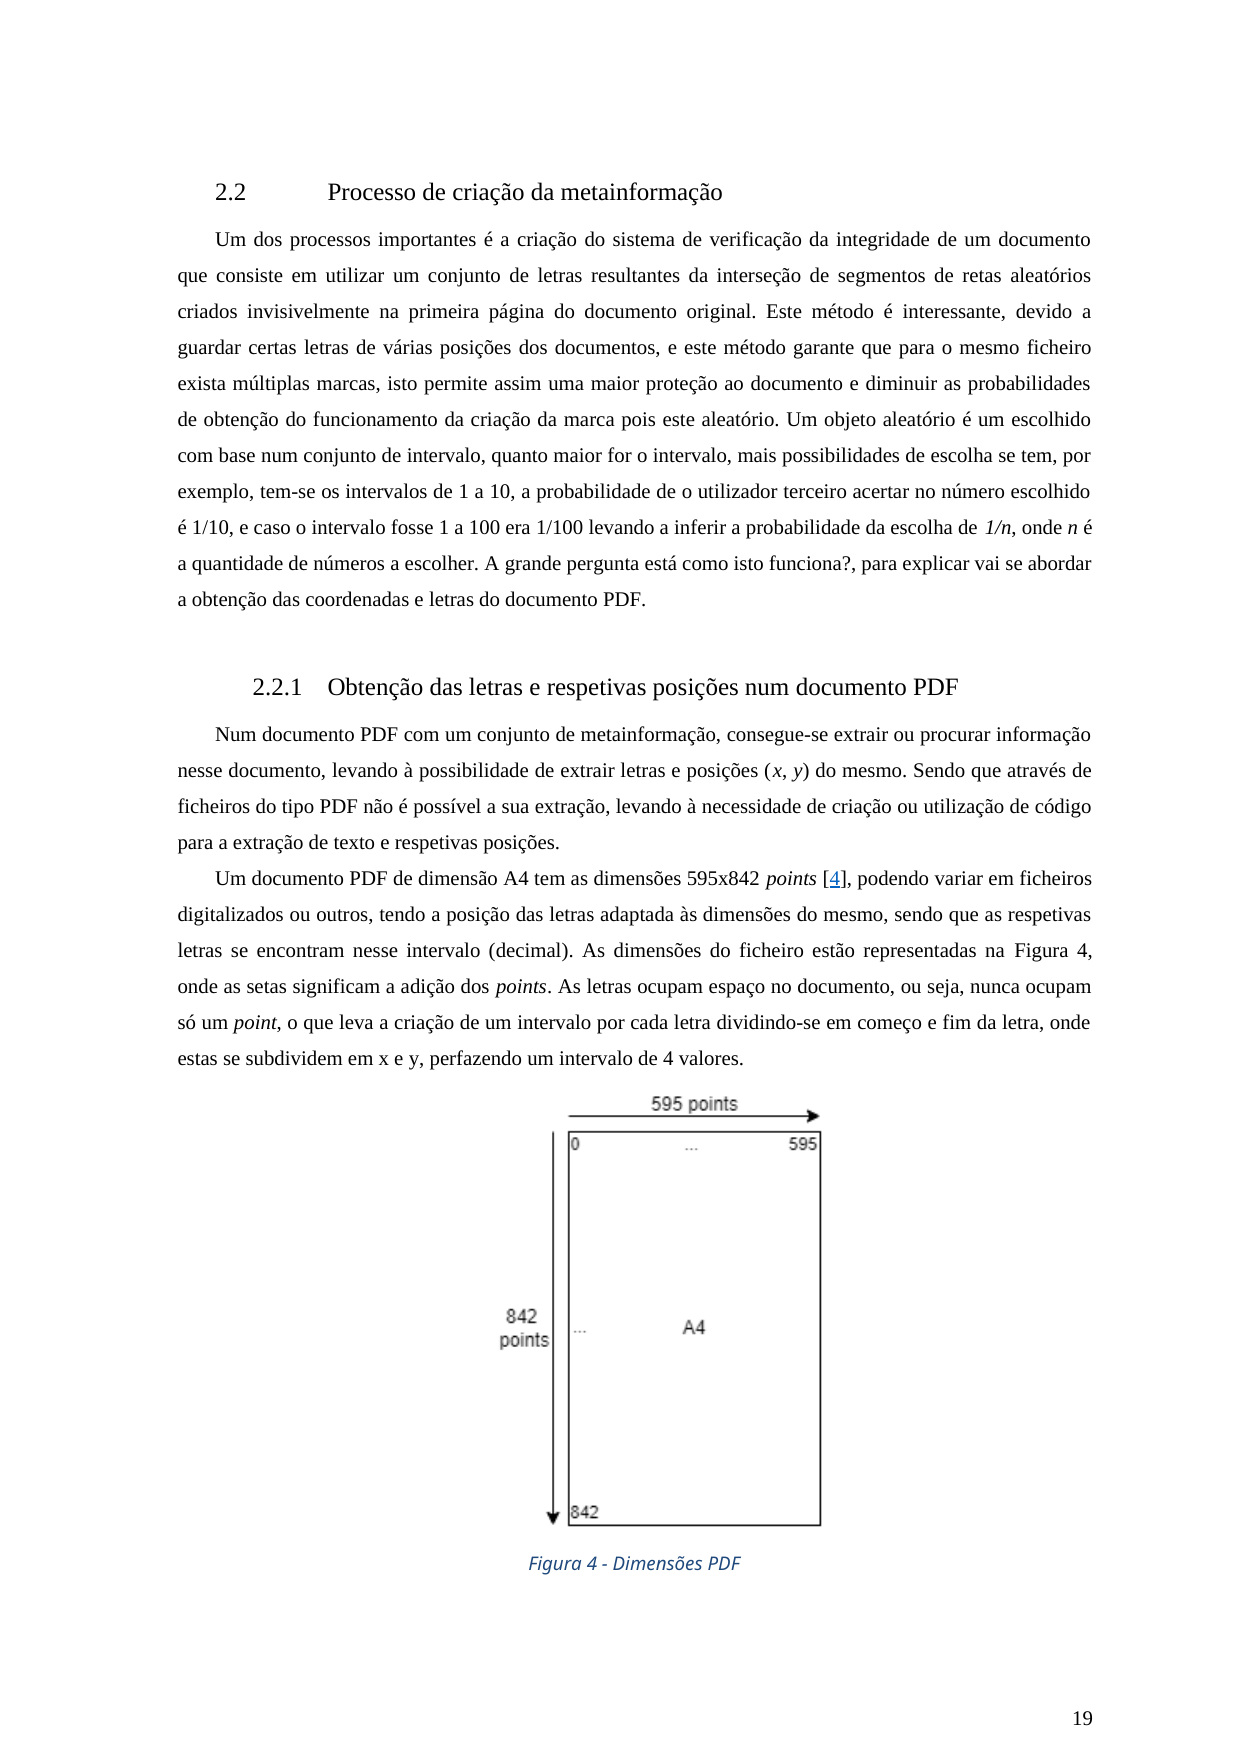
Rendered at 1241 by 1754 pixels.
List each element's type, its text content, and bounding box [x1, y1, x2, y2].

text Um documento PDF de dimensão A4 tem as dimensões 595x842 points [4], podendo variar em ficheiros digitalizados ou outros, tendo a posição das letras adaptada às dimensões do mesmo, sendo que as respetivas letras se encontram nesse intervalo (decimal). As dimensões do ficheiro estão representadas na Figura 4, onde as setas significam a adição dos points. As letras ocupam espaço no documento, ou seja, nunca ocupam só um point, o que leva a criação de um intervalo por cada letra dividindo-se em começo e fim da letra, onde estas se subdividem em x e y, perfazendo um intervalo de 4 valores. [177, 866, 1092, 1070]
text Num documento PDF com um conjunto de metainformação, consegue-se extrair ou procurar informação nesse documento, levando à possibilidade de extrair letras e posições (x, y) do mesmo. Sendo que através de ficheiros do tipo PDF não é possível a sua extração, levando à necessidade de criação ou utilização de código para a extração de texto e respetivas posições. [177, 721, 1092, 854]
text 2.2.1 Obtenção das letras e respetivas posições num documento PDF [177, 672, 1092, 701]
picture [474, 1081, 834, 1539]
subtitle Processo de criação da metainformação [215, 177, 1092, 206]
text Um dos processos importantes é a criação do sistema de verificação da integridade de um documento que consiste em utilizar um conjunto de letras resultantes da interseção de segmentos de retas aleatórios criados invisivelmente na primeira página do documento original. Este método é interessante, devido a guardar certas letras de várias posições dos documentos, e este método garante que para o mesmo ficheiro exista múltiplas marcas, isto permite assim uma maior proteção ao documento e diminuir as probabilidades de obtenção do funcionamento da criação da marca pois este aleatório. Um objeto aleatório é um escolhido com base num conjunto de intervalo, quanto maior for o intervalo, mais possibilidades de escolha se tem, por exemplo, tem-se os intervalos de 1 a 10, a probabilidade de o utilizador terceiro acertar no número escolhido é 1/10, e caso o intervalo fosse 1 a 100 era 1/100 levando a inferir a probabilidade da escolha de 1/n, onde n é a quantidade de números a escolher. A grande pergunta está como isto funciona?, para explicar vai se abordar a obtenção das coordenadas e letras do documento PDF. [177, 227, 1092, 611]
text Figura 4 - Dimensões PDF [177, 1550, 1092, 1576]
